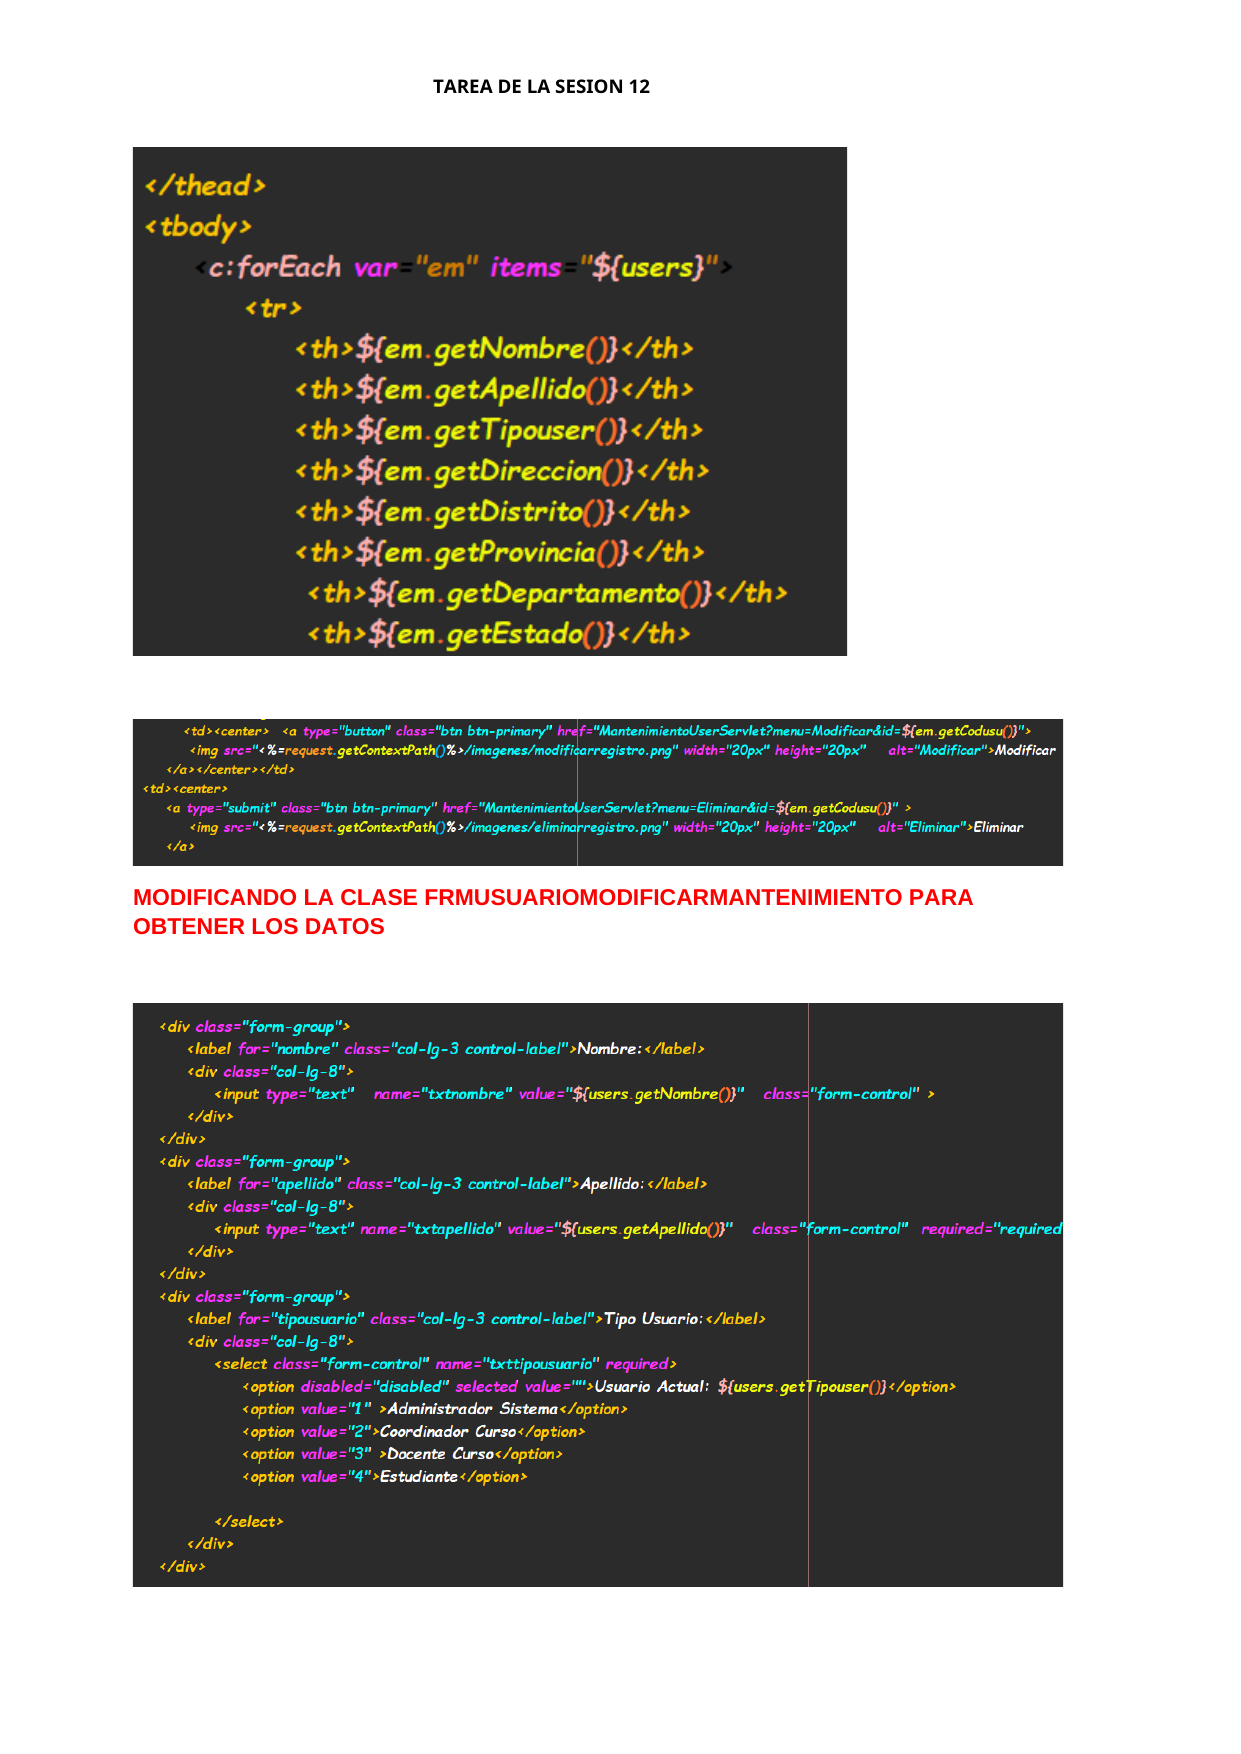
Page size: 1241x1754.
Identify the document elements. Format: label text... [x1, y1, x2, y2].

picture [132, 719, 1064, 866]
text MODIFICANDO LA CLASE FRMUSUARIOMODIFICARMANTENIMIENTO PARA OBTENER LOS DATOS [133, 884, 1063, 939]
picture [132, 147, 848, 656]
picture [132, 1003, 1064, 1587]
